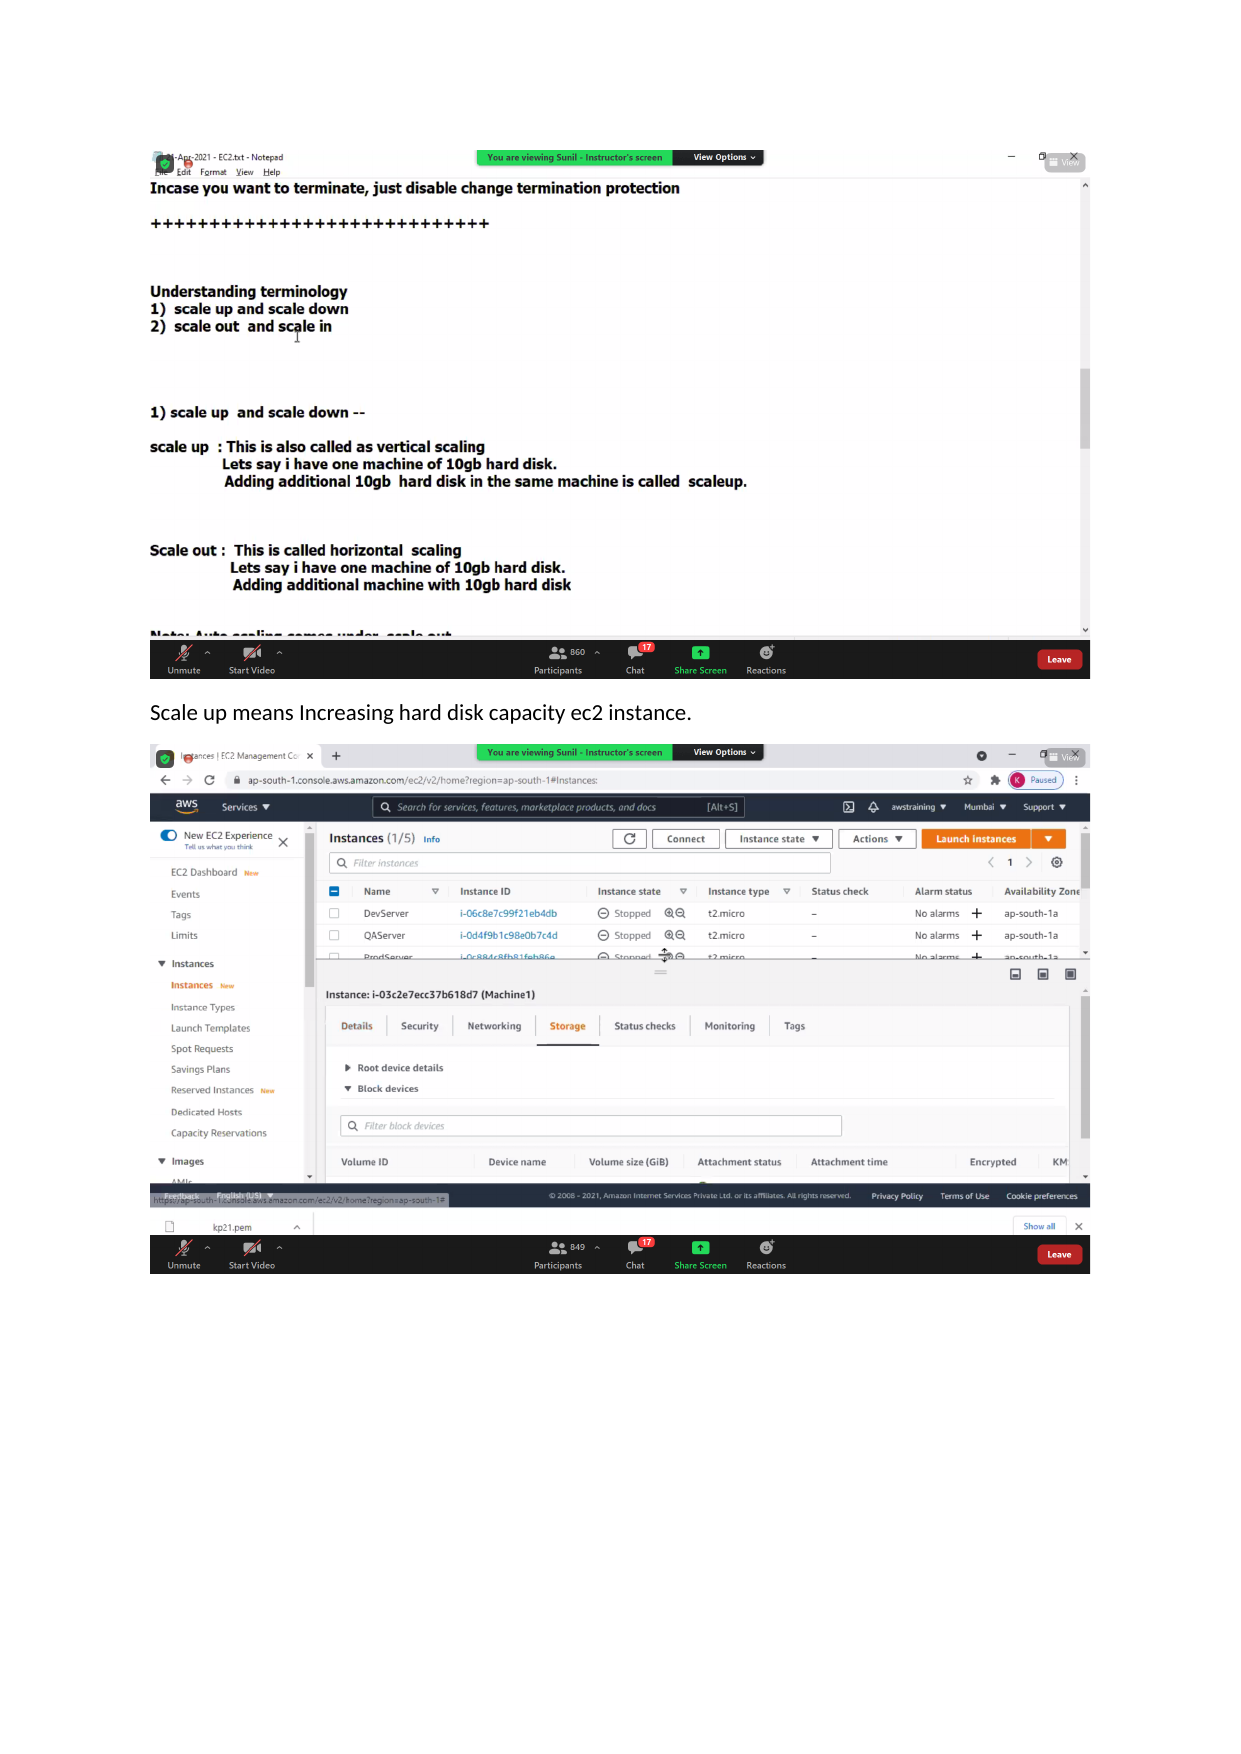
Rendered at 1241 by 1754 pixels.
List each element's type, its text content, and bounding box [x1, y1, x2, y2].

picture [150, 744, 1091, 1274]
picture [150, 150, 1091, 679]
text Scale up means Increasing hard disk capacity ec2 instance. [150, 698, 1090, 726]
